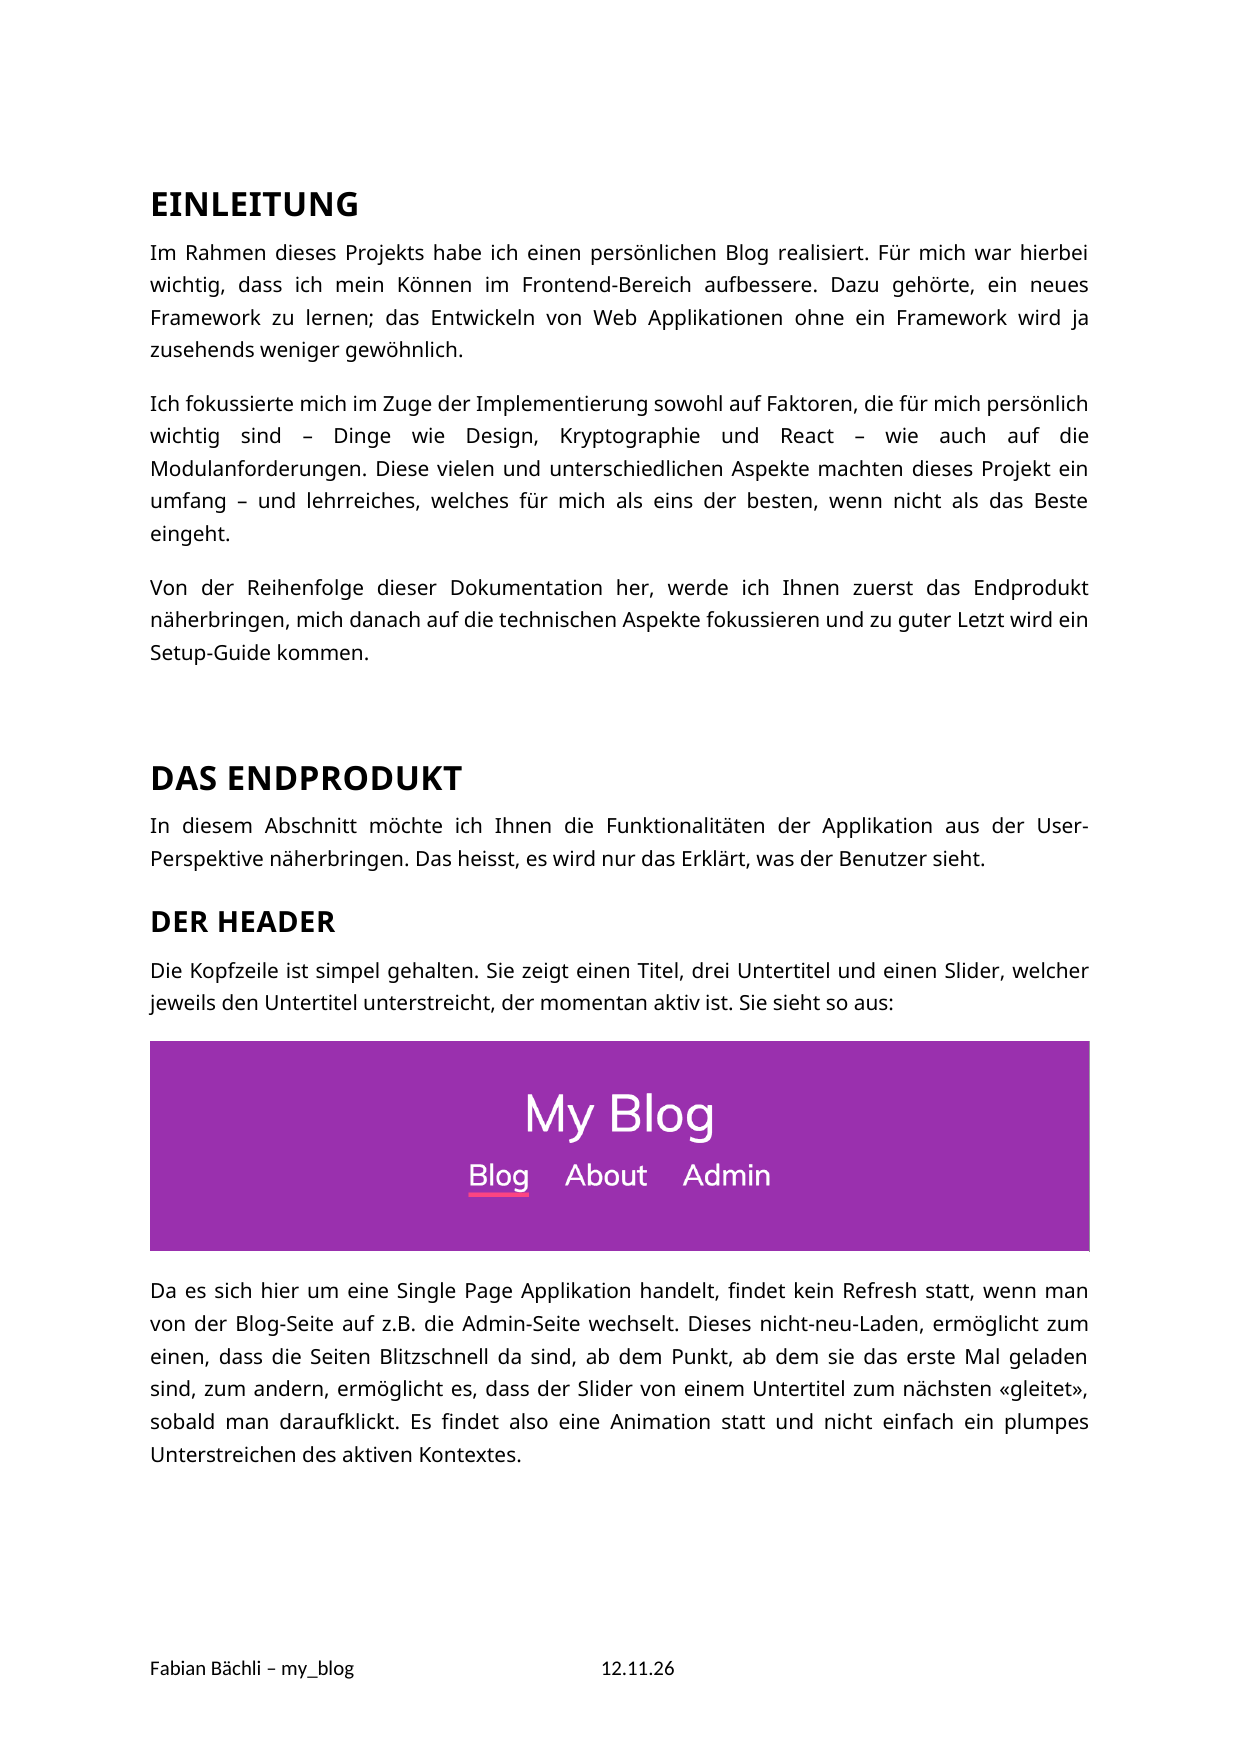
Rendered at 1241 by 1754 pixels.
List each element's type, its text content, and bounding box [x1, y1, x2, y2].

subtitle DAS ENDPRODUKT [150, 755, 1090, 801]
text Ich fokussierte mich im Zuge der Implementierung sowohl auf Faktoren, die für mich persönlich wichtig sind – Dinge wie Design, Kryptographie und React – wie auch auf die Modulanforderungen. Diese vielen und unterschiedlichen Aspekte machten dieses Projekt ein umfang – und lehrreiches, welches für mich als eins der besten, wenn nicht als das Beste eingeht. [150, 389, 1090, 548]
picture [150, 1041, 1090, 1252]
text In diesem Abschnitt möchte ich Ihnen die Funktionalitäten der Applikation aus der User-Perspektive näherbringen. Das heisst, es wird nur das Erklärt, was der Benutzer sieht. [150, 812, 1090, 873]
subtitle DER HEADER [150, 902, 1090, 941]
text Die Kopfzeile ist simpel gehalten. Sie zeigt einen Titel, drei Untertitel und einen Slider, welcher jeweils den Untertitel unterstreicht, der momentan aktiv ist. Sie sieht so aus: [150, 956, 1090, 1017]
text Von der Reihenfolge dieser Dokumentation her, werde ich Ihnen zuerst das Endprodukt näherbringen, mich danach auf die technischen Aspekte fokussieren und zu guter Letzt wird ein Setup-Guide kommen. [150, 573, 1090, 666]
subtitle EINLEITUNG [150, 181, 1090, 227]
text Da es sich hier um eine Single Page Applikation handelt, findet kein Refresh statt, wenn man von der Blog-Seite auf z.B. die Admin-Seite wechselt. Dieses nicht-neu-Laden, ermöglicht zum einen, dass die Seiten Blitzschnell da sind, ab dem Punkt, ab dem sie das erste Mal geladen sind, zum andern, ermöglicht es, dass der Slider von einem Untertitel zum nächsten «gleitet», sobald man daraufklickt. Es findet also eine Animation statt und nicht einfach ein plumpes Unterstreichen des aktiven Kontextes. [150, 1277, 1090, 1468]
text Im Rahmen dieses Projekts habe ich einen persönlichen Blog realisiert. Für mich war hierbei wichtig, dass ich mein Können im Frontend-Bereich aufbessere. Dazu gehörte, ein neues Framework zu lernen; das Entwickeln von Web Applikationen ohne ein Framework wird ja zusehends weniger gewöhnlich. [150, 238, 1090, 364]
